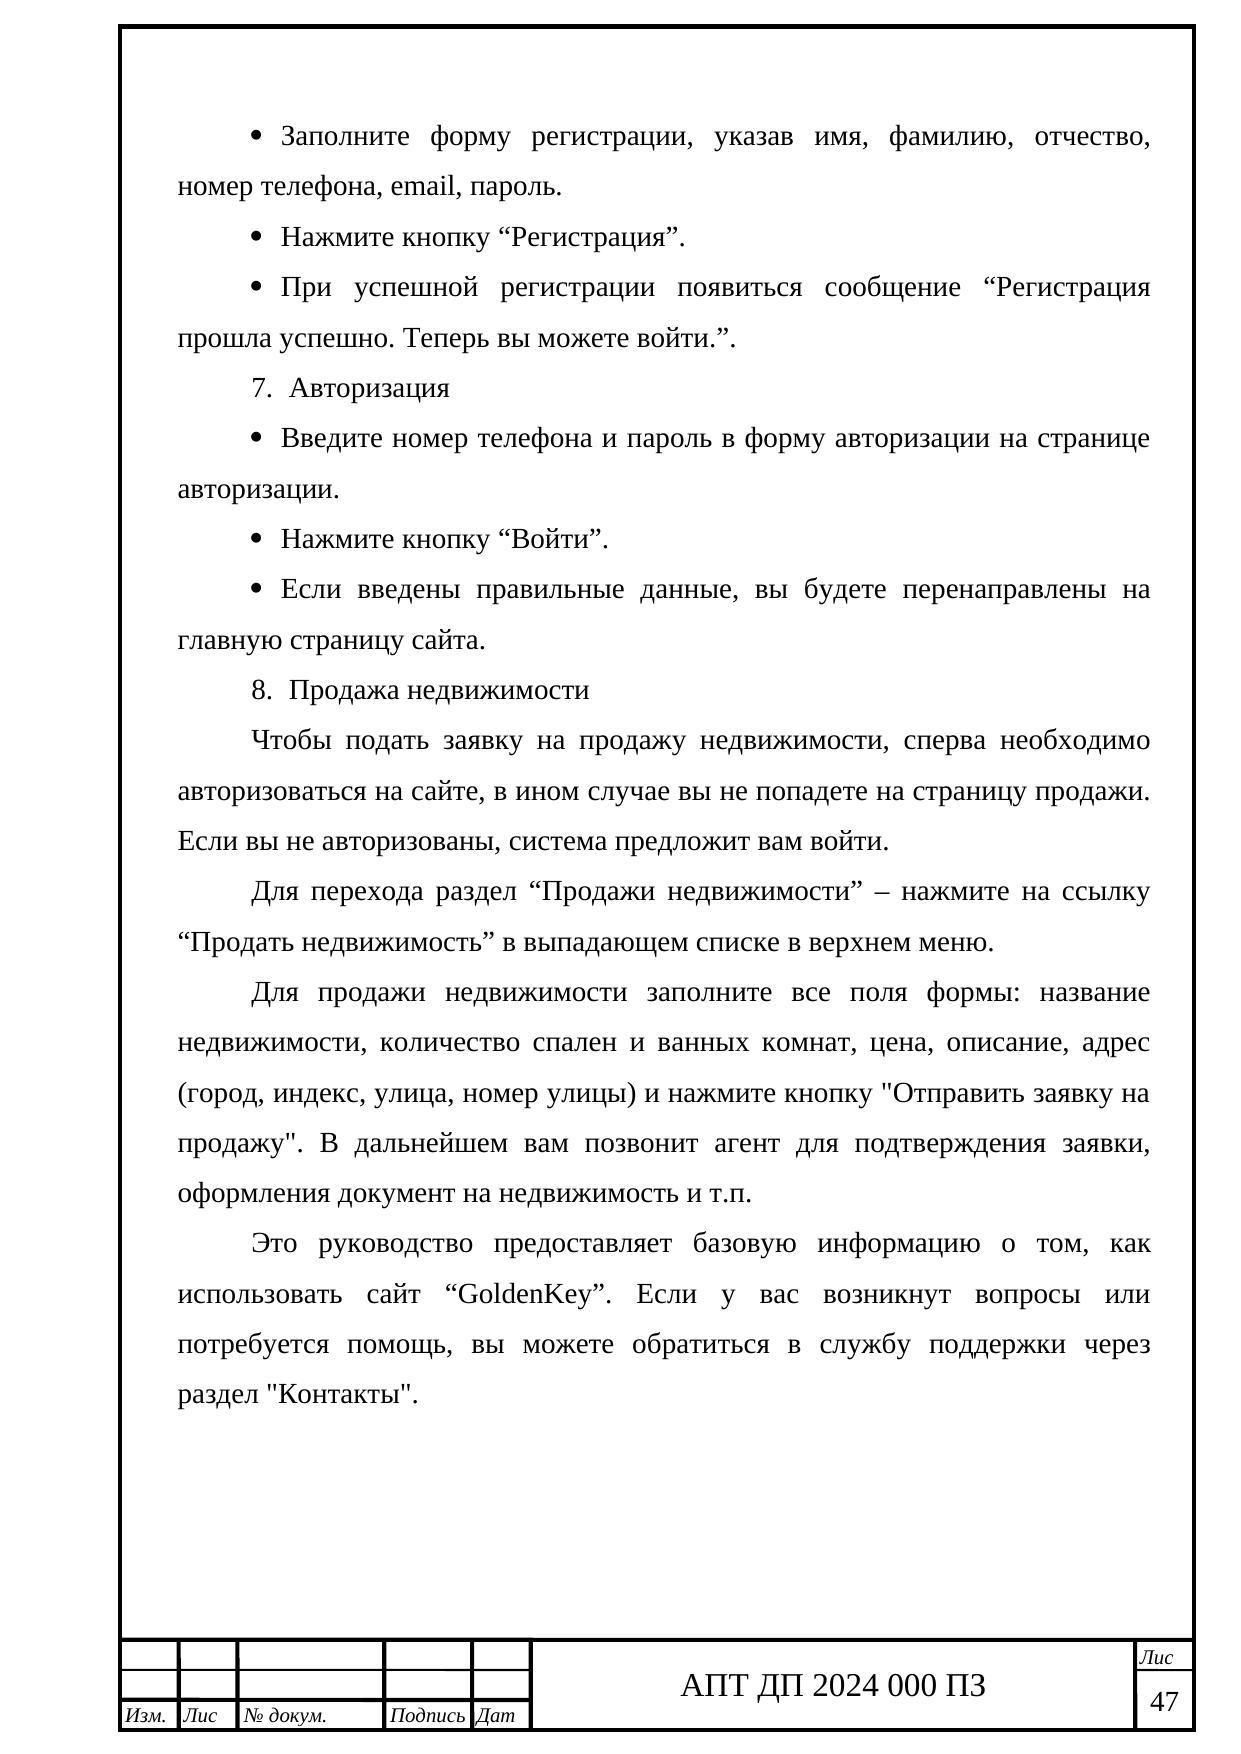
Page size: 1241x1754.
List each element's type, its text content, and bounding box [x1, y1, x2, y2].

list Если введены правильные данные, вы будете перенаправлены на главную страницу сайта. [177, 571, 1152, 655]
text Для продажи недвижимости заполните все поля формы: название недвижимости, количество спален и ванных комнат, цена, описание, адрес (город, индекс, улица, номер улицы) и нажмите кнопку "Отправить заявку на продажу". В дальнейшем вам позвонит агент для подтверждения заявки, оформления документ на недвижимость и т.п. [177, 974, 1152, 1209]
list Введите номер телефона и пароль в форму авторизации на странице авторизации. [177, 420, 1152, 504]
list При успешной регистрации появиться сообщение “Регистрация прошла успешно. Теперь вы можете войти.”. [177, 269, 1152, 353]
text Для перехода раздел “Продажи недвижимости” – нажмите на ссылку “Продать недвижимость” в выпадающем списке в верхнем меню. [177, 873, 1152, 957]
text Чтобы подать заявку на продажу недвижимости, сперва необходимо авторизоваться на сайте, в ином случае вы не попадете на страницу продажи. Если вы не авторизованы, система предложит вам войти. [177, 722, 1152, 857]
text Это руководство предоставляет базовую информацию о том, как использовать сайт “GoldenKey”. Если у вас возникнут вопросы или потребуется помощь, вы можете обратиться в службу поддержки через раздел "Контакты". [177, 1226, 1152, 1410]
list Авторизация [251, 370, 1152, 403]
list Продажа недвижимости [251, 672, 1152, 706]
list Нажмите кнопку “Регистрация”. [177, 219, 1152, 252]
list Нажмите кнопку “Войти”. [177, 521, 1152, 555]
list Заполните форму регистрации, указав имя, фамилию, отчество, номер телефона, email, пароль. [177, 118, 1152, 202]
